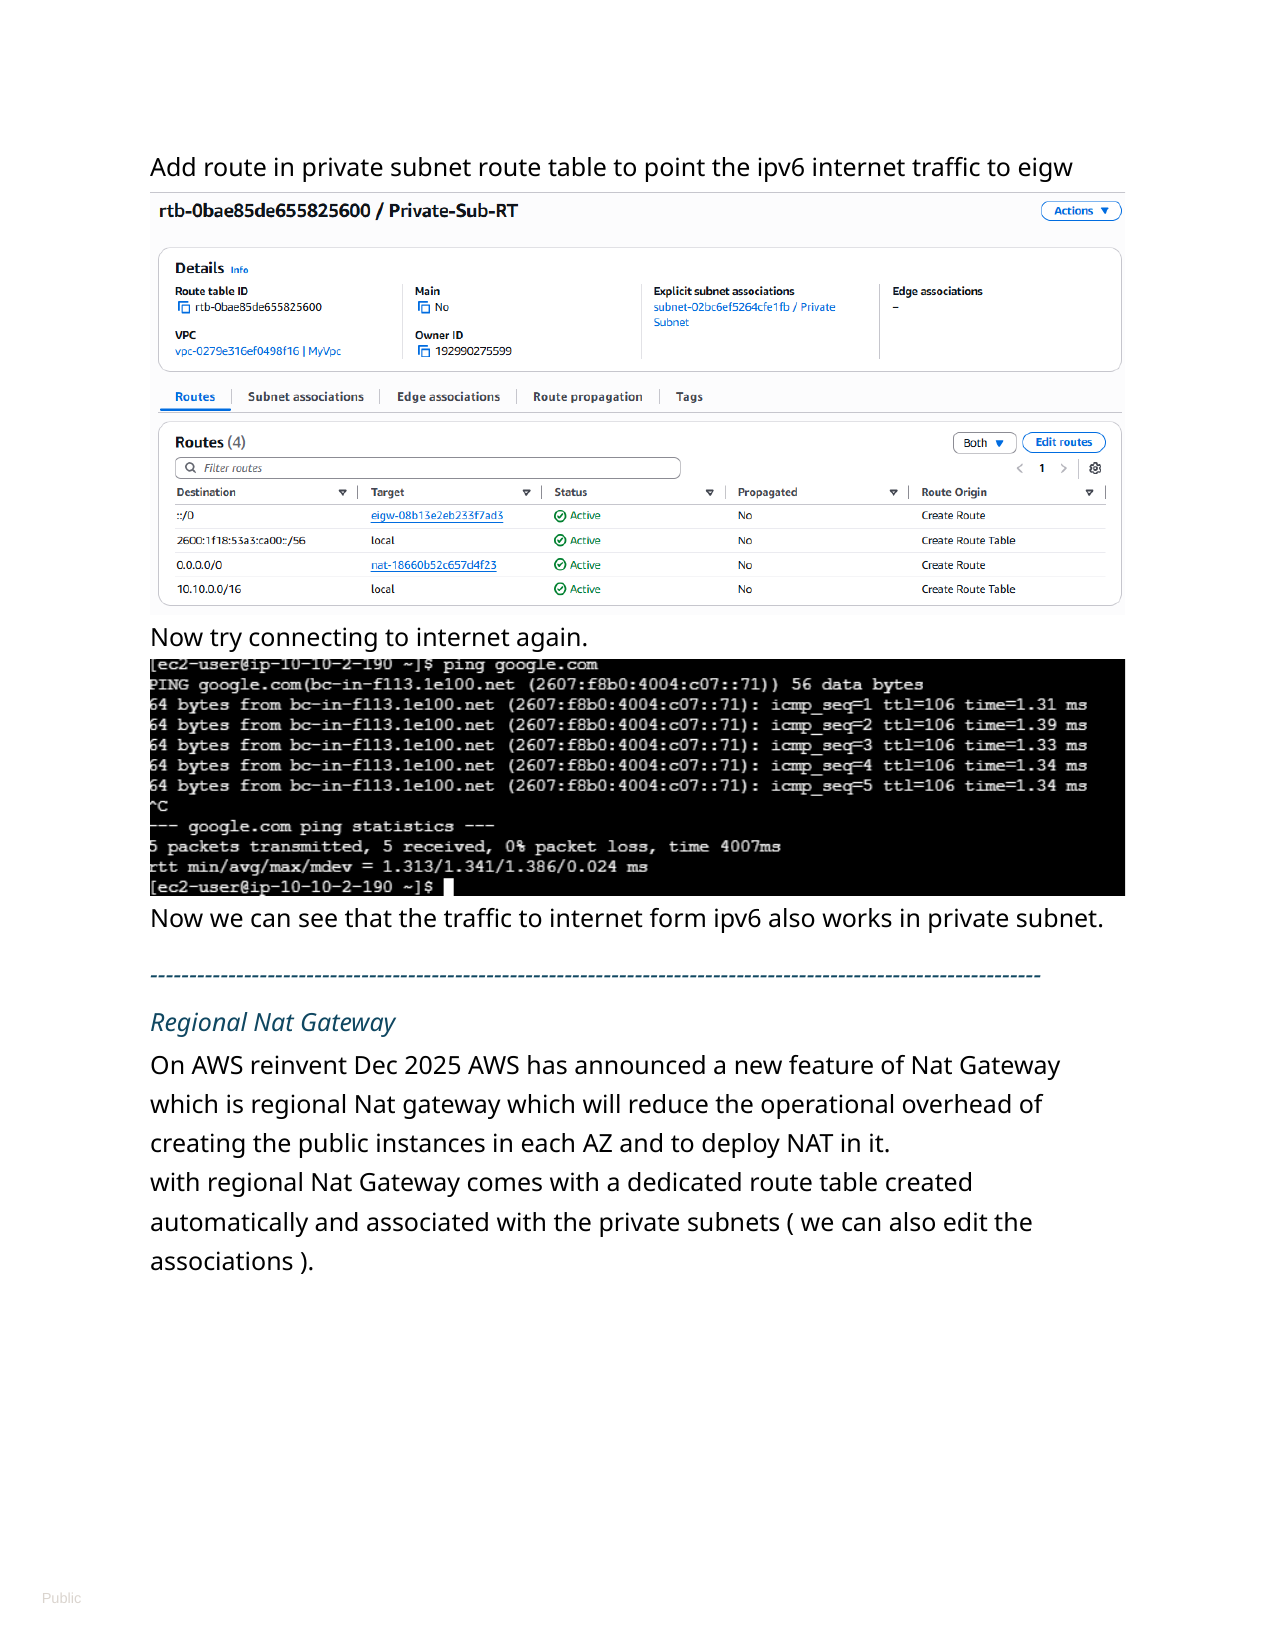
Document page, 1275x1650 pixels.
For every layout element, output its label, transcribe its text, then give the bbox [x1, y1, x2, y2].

text Now try connecting to internet from ec2 instance in private subnet. Here if we see ping is not working on ipv6 but working on ipv4 this is because NAT gateway enables communication between ipv4 to ipv6. For ipv6 to work we need to use Egress-Only Internet Gateway. Add route in private subnet route table to point the ipv6 internet traffic to eigw Now try connecting to internet again. Now we can see that the traffic to internet form ipv6 also works in private subnet. [150, 150, 1125, 189]
subtitle ------------------------------------------------------------------------------------------------------------------ [150, 957, 1125, 991]
picture [150, 189, 1125, 615]
text Now try connecting to internet from ec2 instance in private subnet. Here if we see ping is not working on ipv6 but working on ipv4 this is because NAT gateway enables communication between ipv4 to ipv6. For ipv6 to work we need to use Egress-Only Internet Gateway. Add route in private subnet route table to point the ipv6 internet traffic to eigw Now try connecting to internet again. Now we can see that the traffic to internet form ipv6 also works in private subnet. [150, 615, 1125, 659]
text On AWS reinvent Dec 2025 AWS has announced a new feature of Nat Gateway which is regional Nat gateway which will reduce the operational overhead of creating the public instances in each AZ and to deploy NAT in it. with regional Nat Gateway comes with a dedicated route table created automatically and associated with the private subnets ( we can also edit the associations ). [150, 1048, 1125, 1277]
subtitle Regional Nat Gateway [150, 1004, 1125, 1038]
picture [150, 659, 1125, 896]
text Now try connecting to internet from ec2 instance in private subnet. Here if we see ping is not working on ipv6 but working on ipv4 this is because NAT gateway enables communication between ipv4 to ipv6. For ipv6 to work we need to use Egress-Only Internet Gateway. Add route in private subnet route table to point the ipv6 internet traffic to eigw Now try connecting to internet again. Now we can see that the traffic to internet form ipv6 also works in private subnet. [150, 896, 1125, 935]
